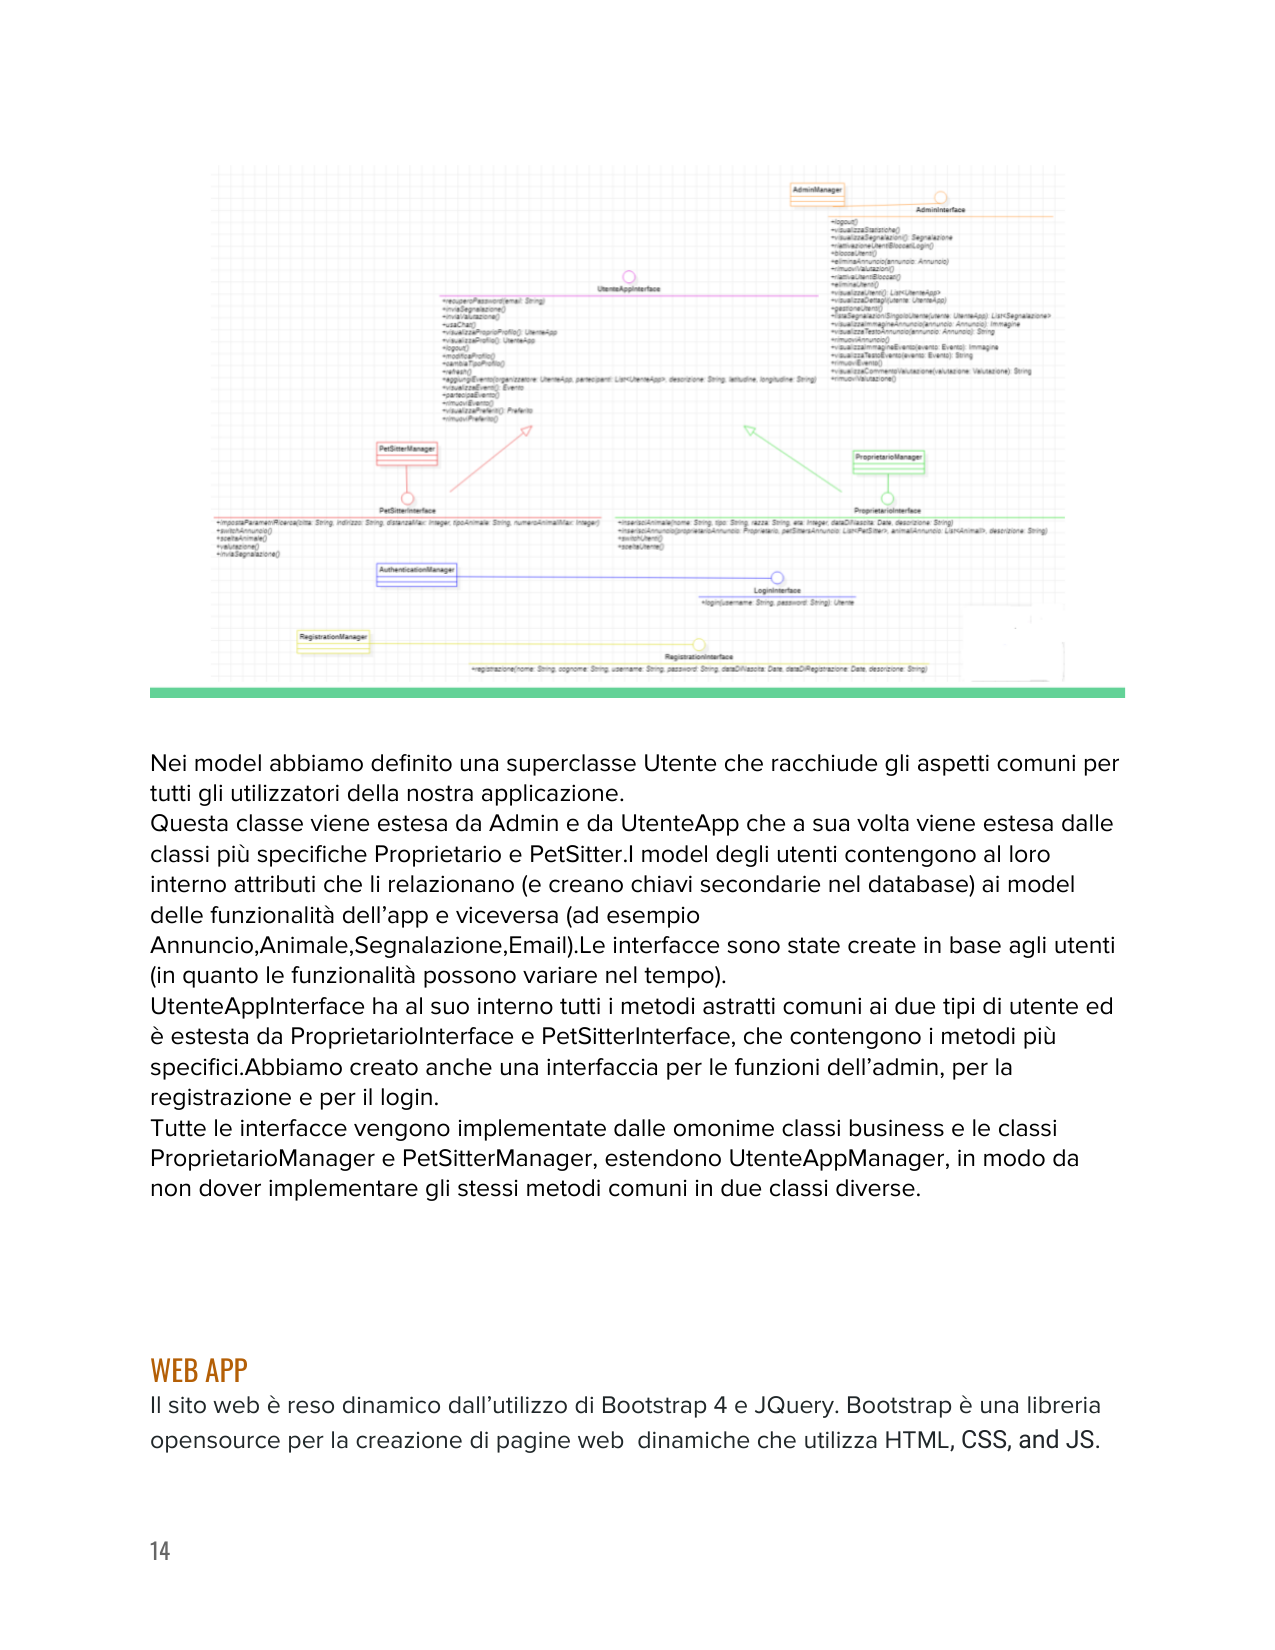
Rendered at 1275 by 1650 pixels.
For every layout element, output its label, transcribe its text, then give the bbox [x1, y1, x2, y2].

subtitle Nei model abbiamo definito una superclasse Utente che racchiude gli aspetti comuni per tutti gli utilizzatori della nostra applicazione. Questa classe viene estesa da Admin e da UtenteApp che a sua volta viene estesa dalle classi più specifiche Proprietario e PetSitter.I model degli utenti contengono al loro interno attributi che li relazionano (e creano chiavi secondarie nel database) ai model delle funzionalità dell’app e viceversa (ad esempio Annuncio,Animale,Segnalazione,Email).Le interfacce sono state create in base agli utenti (in quanto le funzionalità possono variare nel tempo). UtenteAppInterface ha al suo interno tutti i metodi astratti comuni ai due tipi di utente ed è estesta da ProprietarioInterface e PetSitterInterface, che contengono i metodi più specifici.Abbiamo creato anche una interfaccia per le funzioni dell’admin, per la registrazione e per il login. Tutte le interfacce vengono implementate dalle omonime classi business e le classi ProprietarioManager e PetSitterManager, estendono UtenteAppManager, in modo da non dover implementare gli stessi metodi comuni in due classi diverse. [150, 748, 1125, 1204]
subtitle WEB APP [150, 1347, 1125, 1391]
text Il sito web è reso dinamico dall’utilizzo di Bootstrap 4 e JQuery. Bootstrap è una libreria opensource per la creazione di pagine web dinamiche che utilizza HTML, CSS, and JS. [150, 1391, 1125, 1456]
picture [150, 150, 1125, 698]
